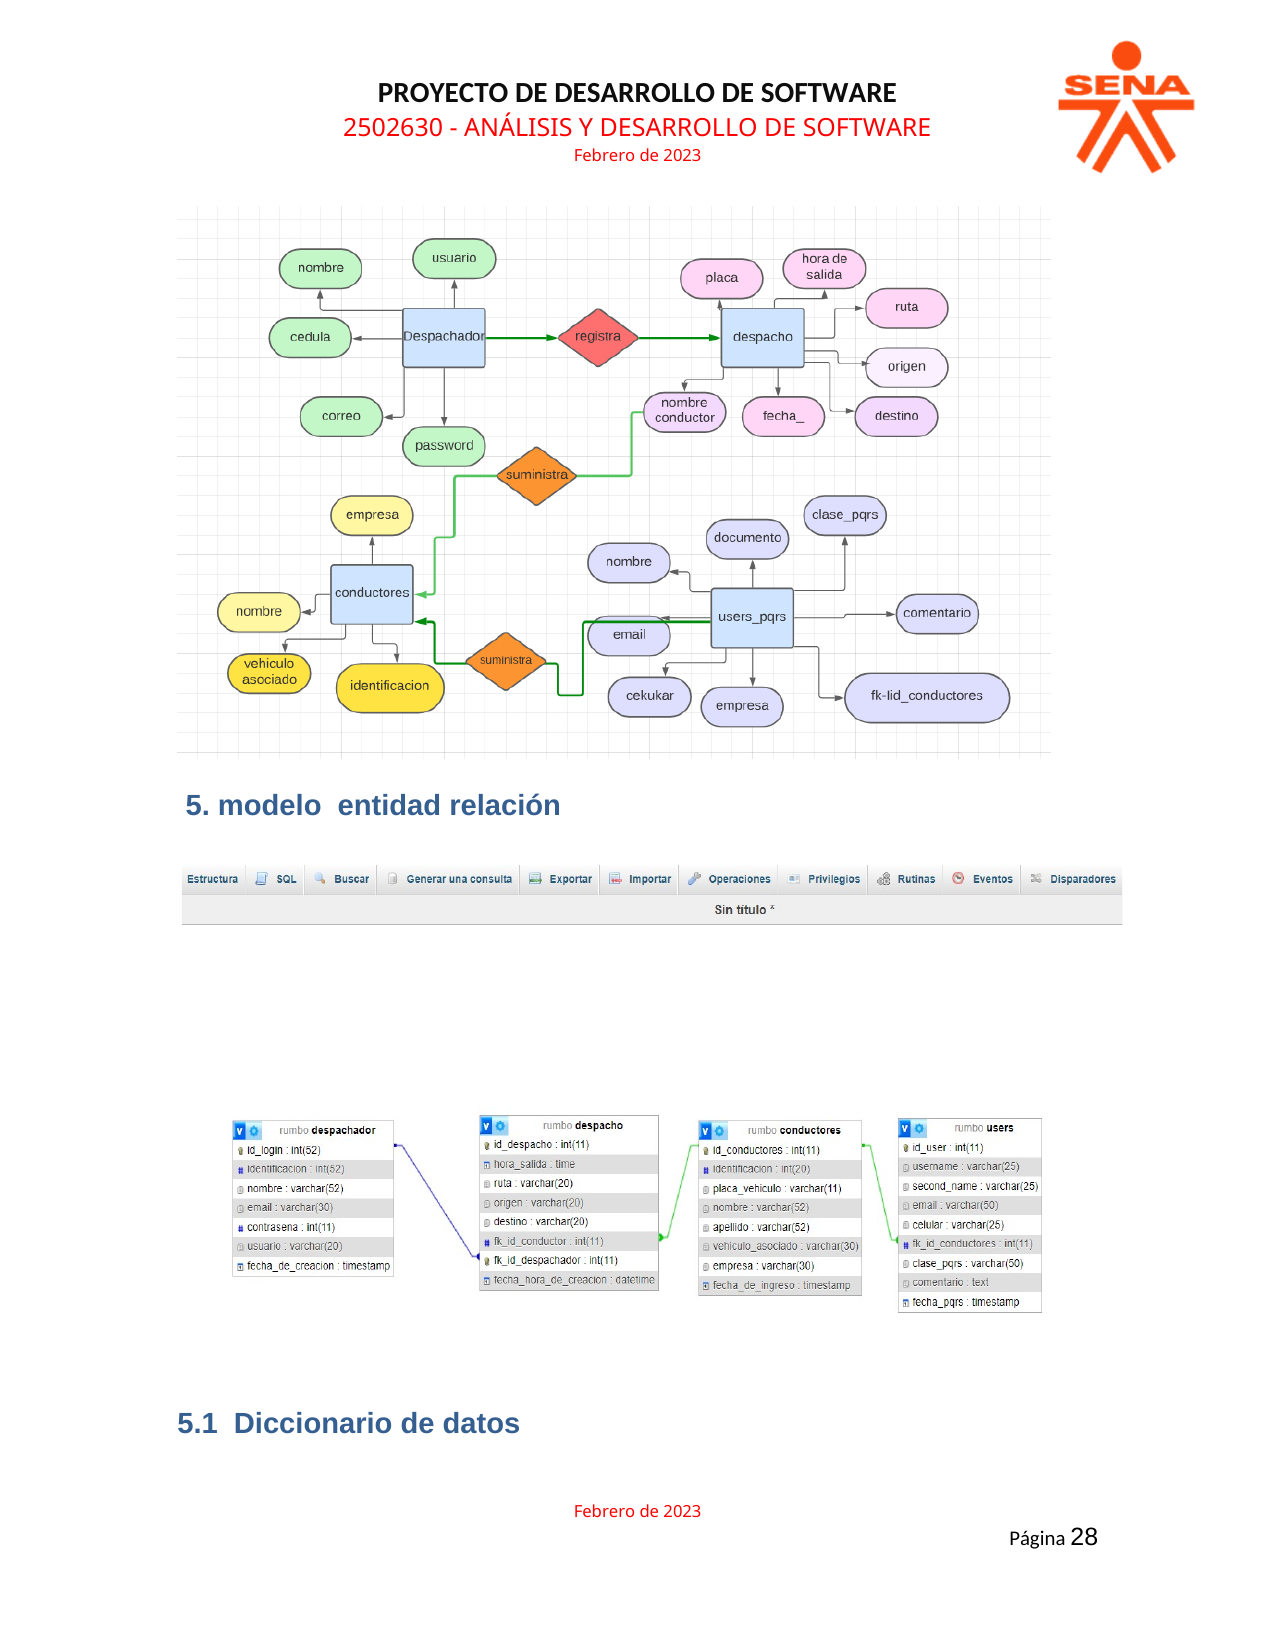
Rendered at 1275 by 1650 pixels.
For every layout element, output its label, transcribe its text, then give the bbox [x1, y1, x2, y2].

picture [181, 865, 1123, 1358]
picture [1045, 36, 1205, 181]
text 5. modelo entidad relación [177, 787, 1098, 821]
picture [177, 206, 1051, 759]
